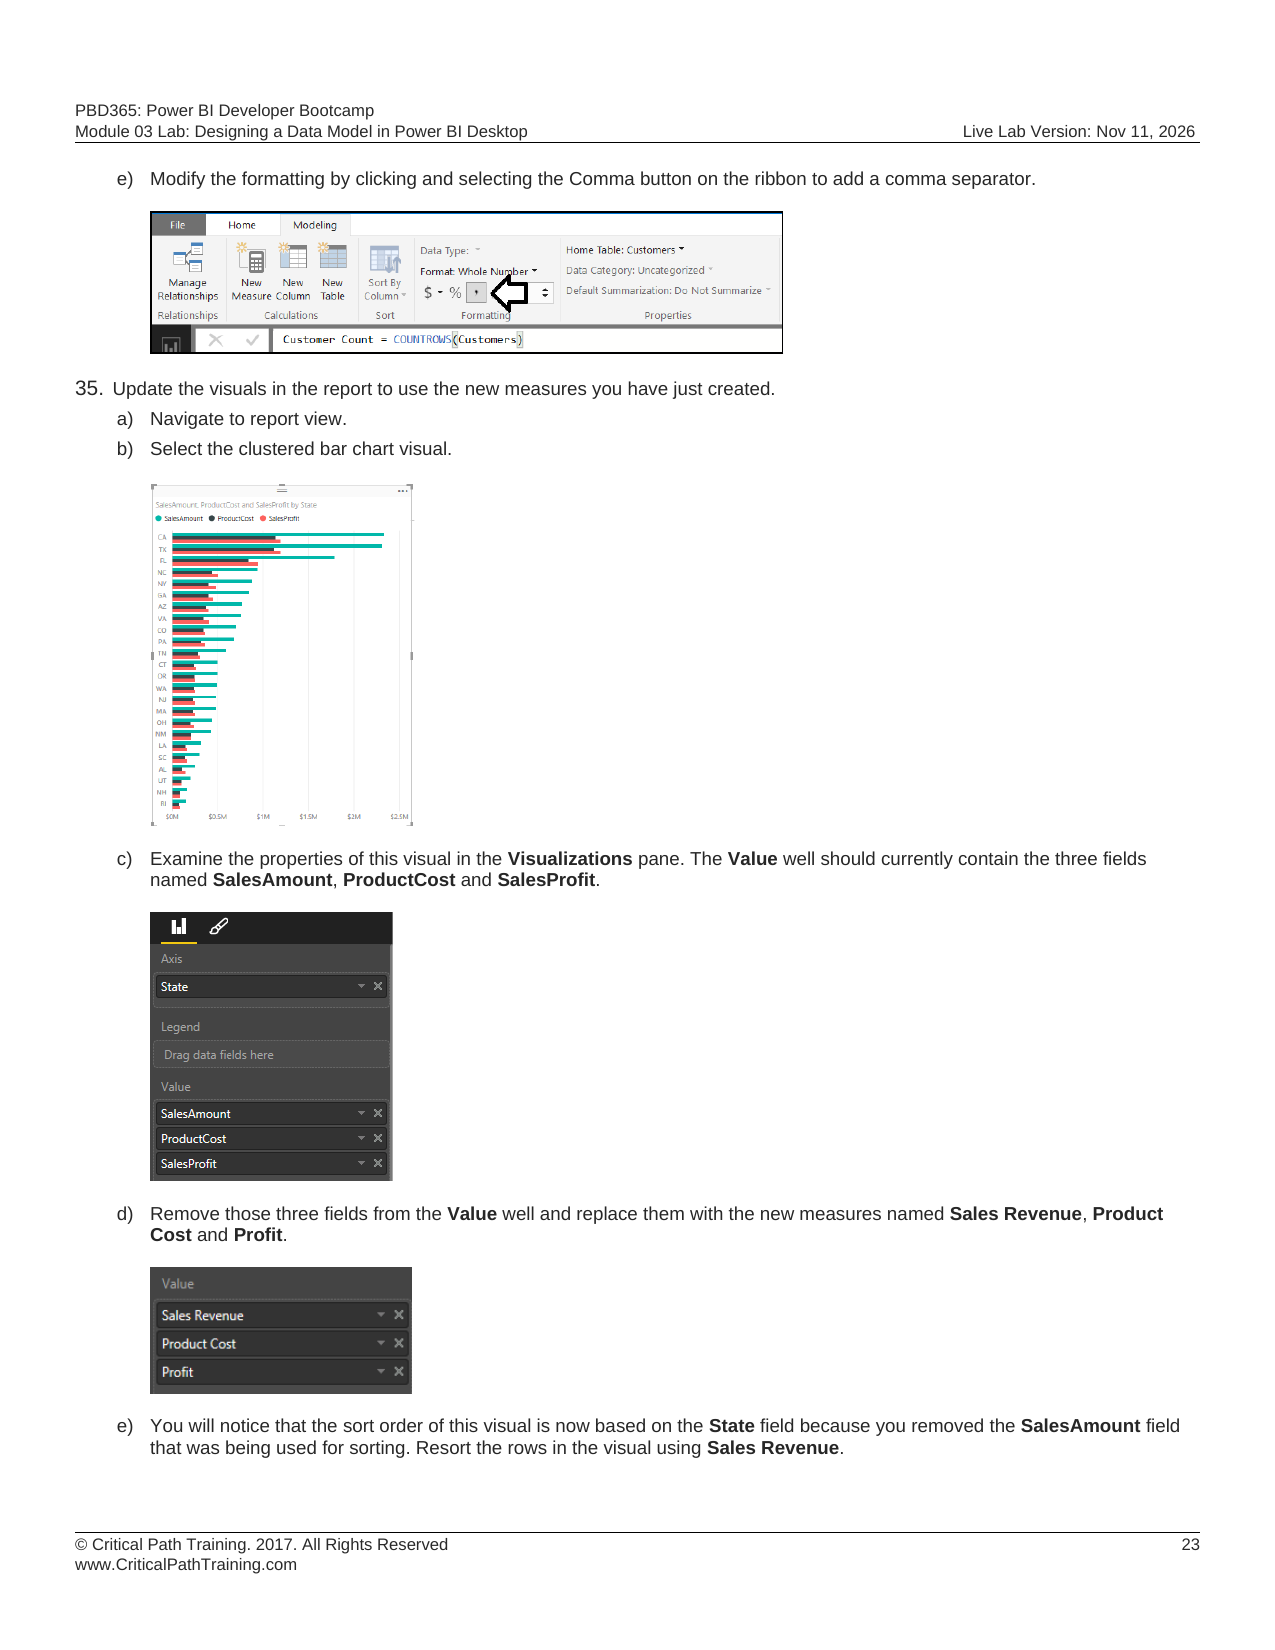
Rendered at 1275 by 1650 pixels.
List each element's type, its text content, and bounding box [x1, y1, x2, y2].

picture [152, 213, 782, 352]
text Examine the properties of this visual in the Visualizations pane. The Value well should currently contain the three fields named SalesAmount, ProductCost and SalesProfit. [117, 847, 1200, 891]
text Navigate to report view. [117, 408, 1200, 429]
text You will notice that the sort order of this visual is now based on the State field because you removed the SalesAmount field that was being used for sorting. Resort the rows in the visual using Sales Revenue. [117, 1415, 1200, 1458]
text Update the visuals in the report to use the new measures you have just created. [75, 376, 1200, 399]
picture [150, 481, 415, 826]
picture [150, 1267, 412, 1394]
text Modify the formatting by clicking and selecting the Comma button on the ribbon to add a comma separator. [117, 168, 1200, 189]
text Remove those three fields from the Value well and replace them with the new measures named Sales Revenue, Product Cost and Profit. [117, 1203, 1200, 1246]
text Select the clustered bar chart visual. [117, 438, 1200, 459]
picture [150, 912, 393, 1181]
